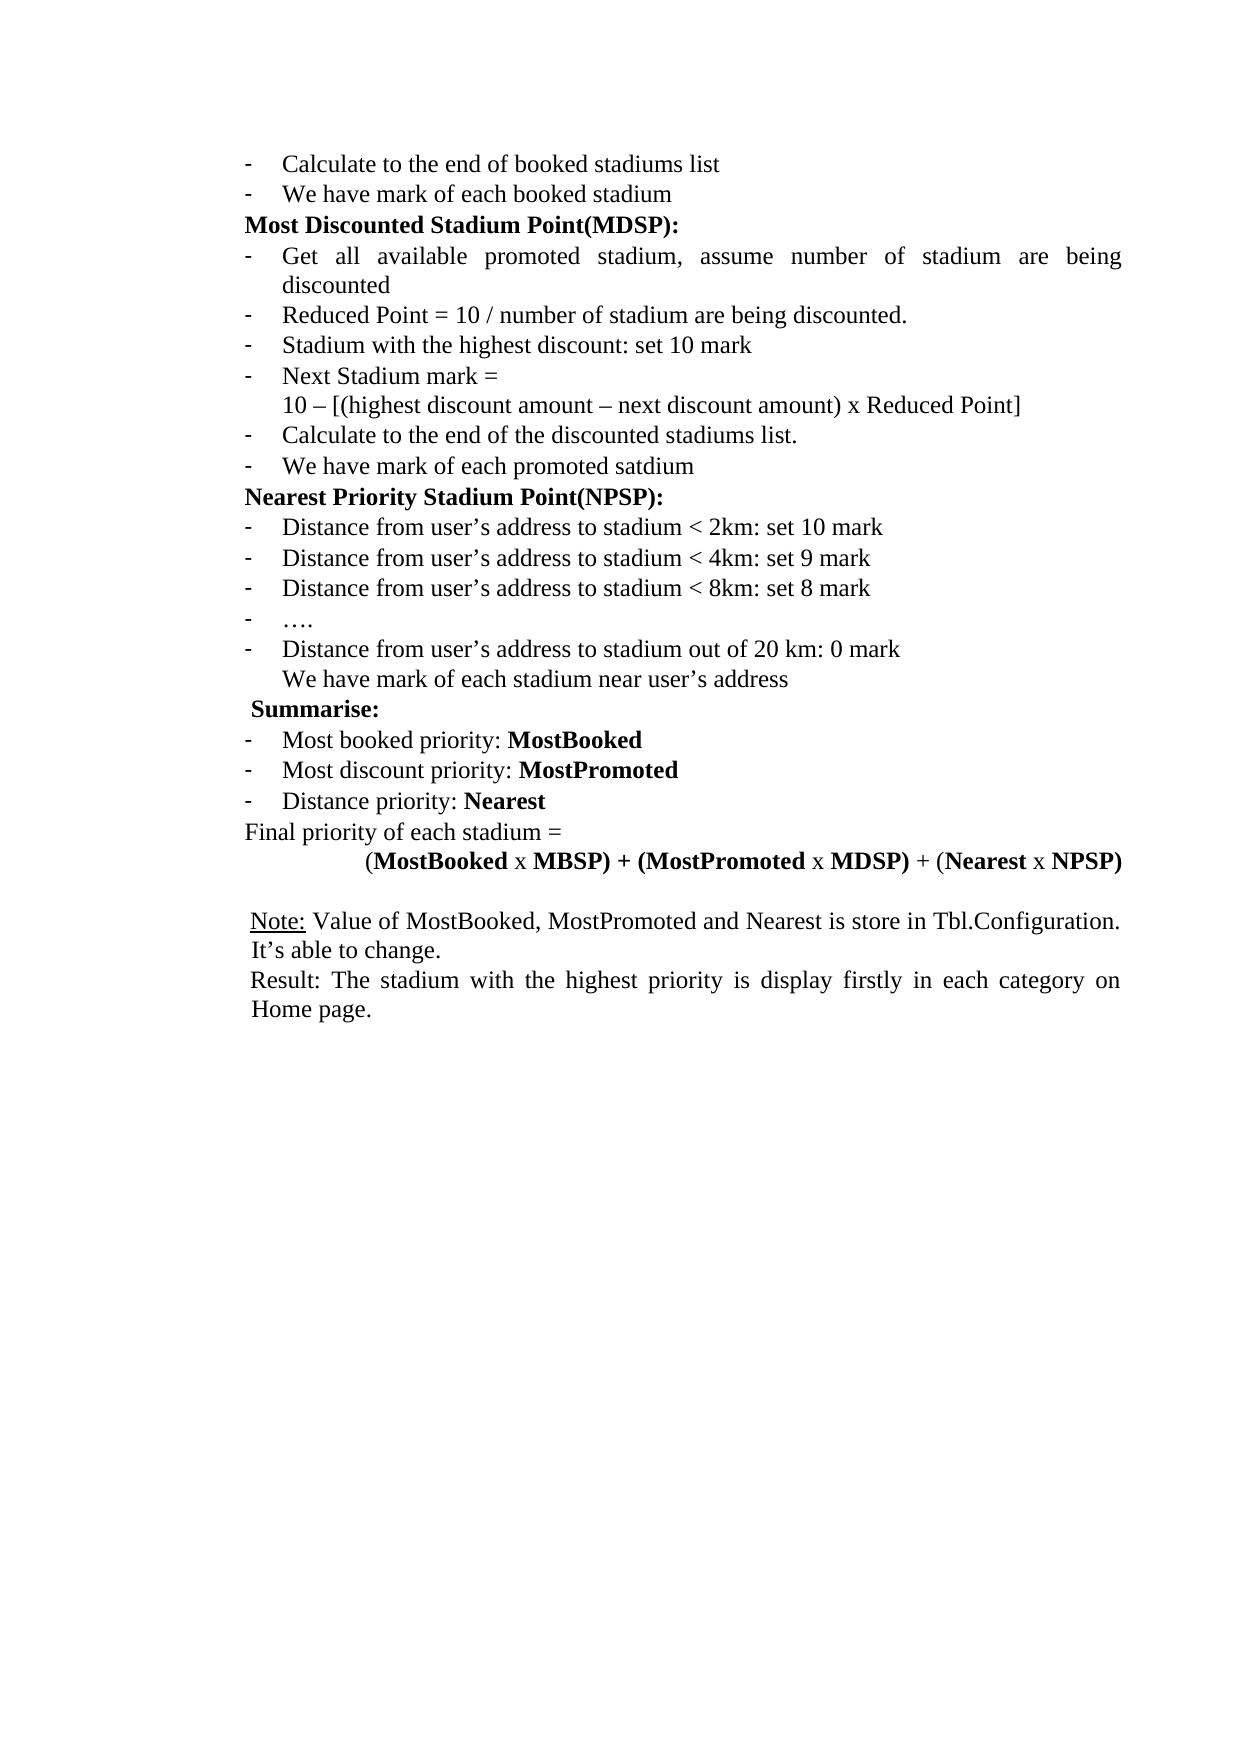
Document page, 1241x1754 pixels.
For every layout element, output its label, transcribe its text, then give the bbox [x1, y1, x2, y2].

list Distance priority: Nearest [244, 785, 1122, 815]
list We have mark of each stadium near user’s address [282, 664, 1122, 693]
text Result: The stadium with the highest priority is display firstly in each category on Home page. [250, 965, 1122, 1022]
text Note: Value of MostBooked, MostPromoted and Nearest is store in Tbl.Configuration. It’s able to change. [250, 906, 1122, 964]
list Calculate to the end of the discounted stadiums list. [244, 419, 1122, 450]
list Reduced Point = 10 / number of stadium are being discounted. [244, 299, 1122, 329]
list Most discount priority: MostPromoted [244, 754, 1122, 785]
text (MostBooked x MBSP) + (MostPromoted x MDSP) + (Nearest x NPSP) [244, 846, 1122, 875]
text Nearest Priority Stadium Point(NPSP): [244, 482, 1122, 510]
list We have mark of each promoted satdium [244, 450, 1122, 480]
list …. [244, 603, 1122, 633]
list Calculate to the end of booked stadiums list [244, 148, 1122, 178]
list Next Stadium mark = [244, 360, 1122, 391]
text Final priority of each stadium = [244, 817, 1122, 845]
text Most Discounted Stadium Point(MDSP): [244, 210, 1122, 239]
list Get all available promoted stadium, assume number of stadium are being discounted [244, 240, 1122, 299]
list We have mark of each booked stadium [244, 178, 1122, 209]
list Stadium with the highest discount: set 10 mark [244, 329, 1122, 360]
list Most booked priority: MostBooked [244, 724, 1122, 754]
text Summarise: [244, 694, 1122, 723]
list Distance from user’s address to stadium out of 20 km: 0 mark [244, 633, 1122, 664]
list Distance from user’s address to stadium < 2km: set 10 mark [244, 511, 1122, 542]
list Distance from user’s address to stadium < 4km: set 9 mark [244, 542, 1122, 572]
list Distance from user’s address to stadium < 8km: set 8 mark [244, 572, 1122, 603]
list 10 – [(highest discount amount – next discount amount) x Reduced Point] [282, 391, 1122, 419]
